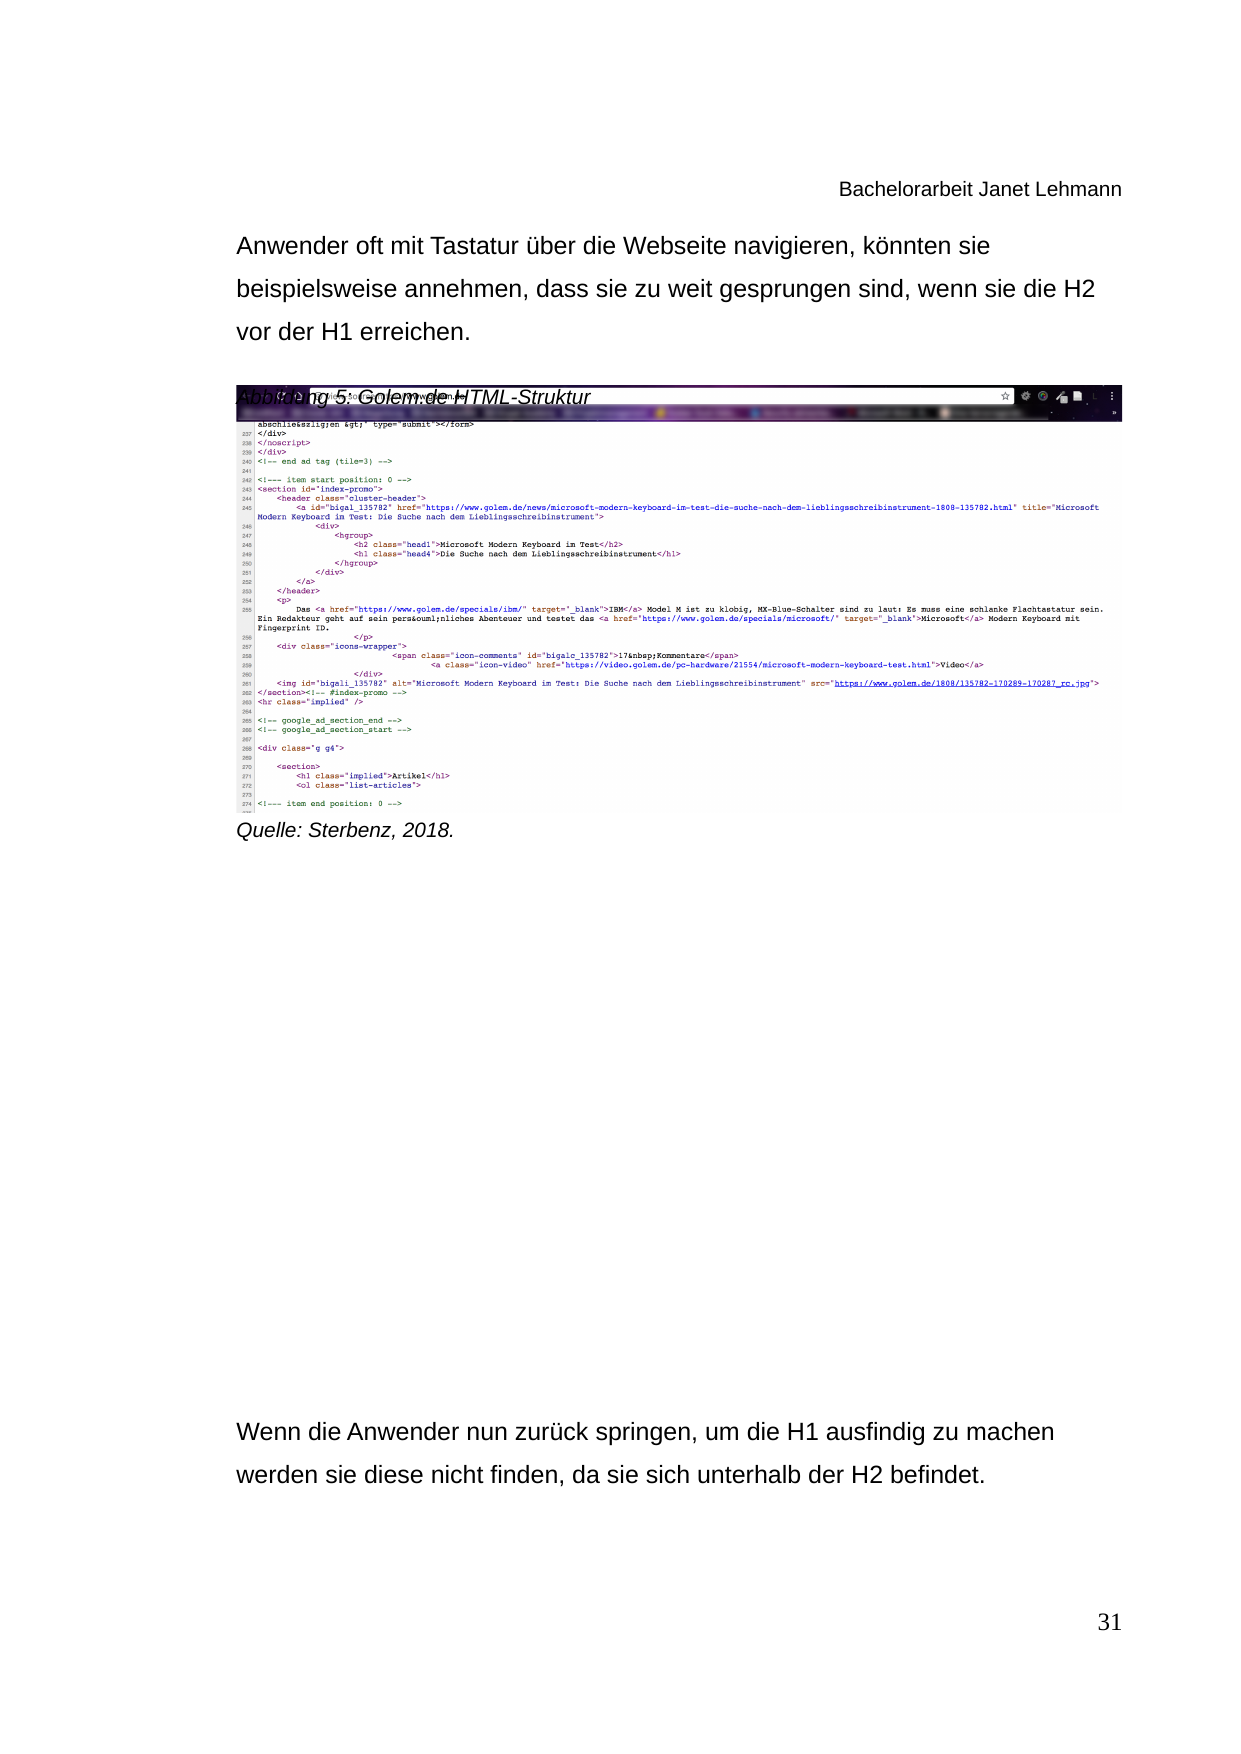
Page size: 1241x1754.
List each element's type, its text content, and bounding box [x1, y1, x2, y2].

text Wenn die Anwender nun zurück springen, um die H1 ausfindig zu machen werden sie diese nicht finden, da sie sich unterhalb der H2 befindet. [236, 1416, 1122, 1488]
picture [236, 385, 1123, 813]
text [236, 231, 1122, 346]
